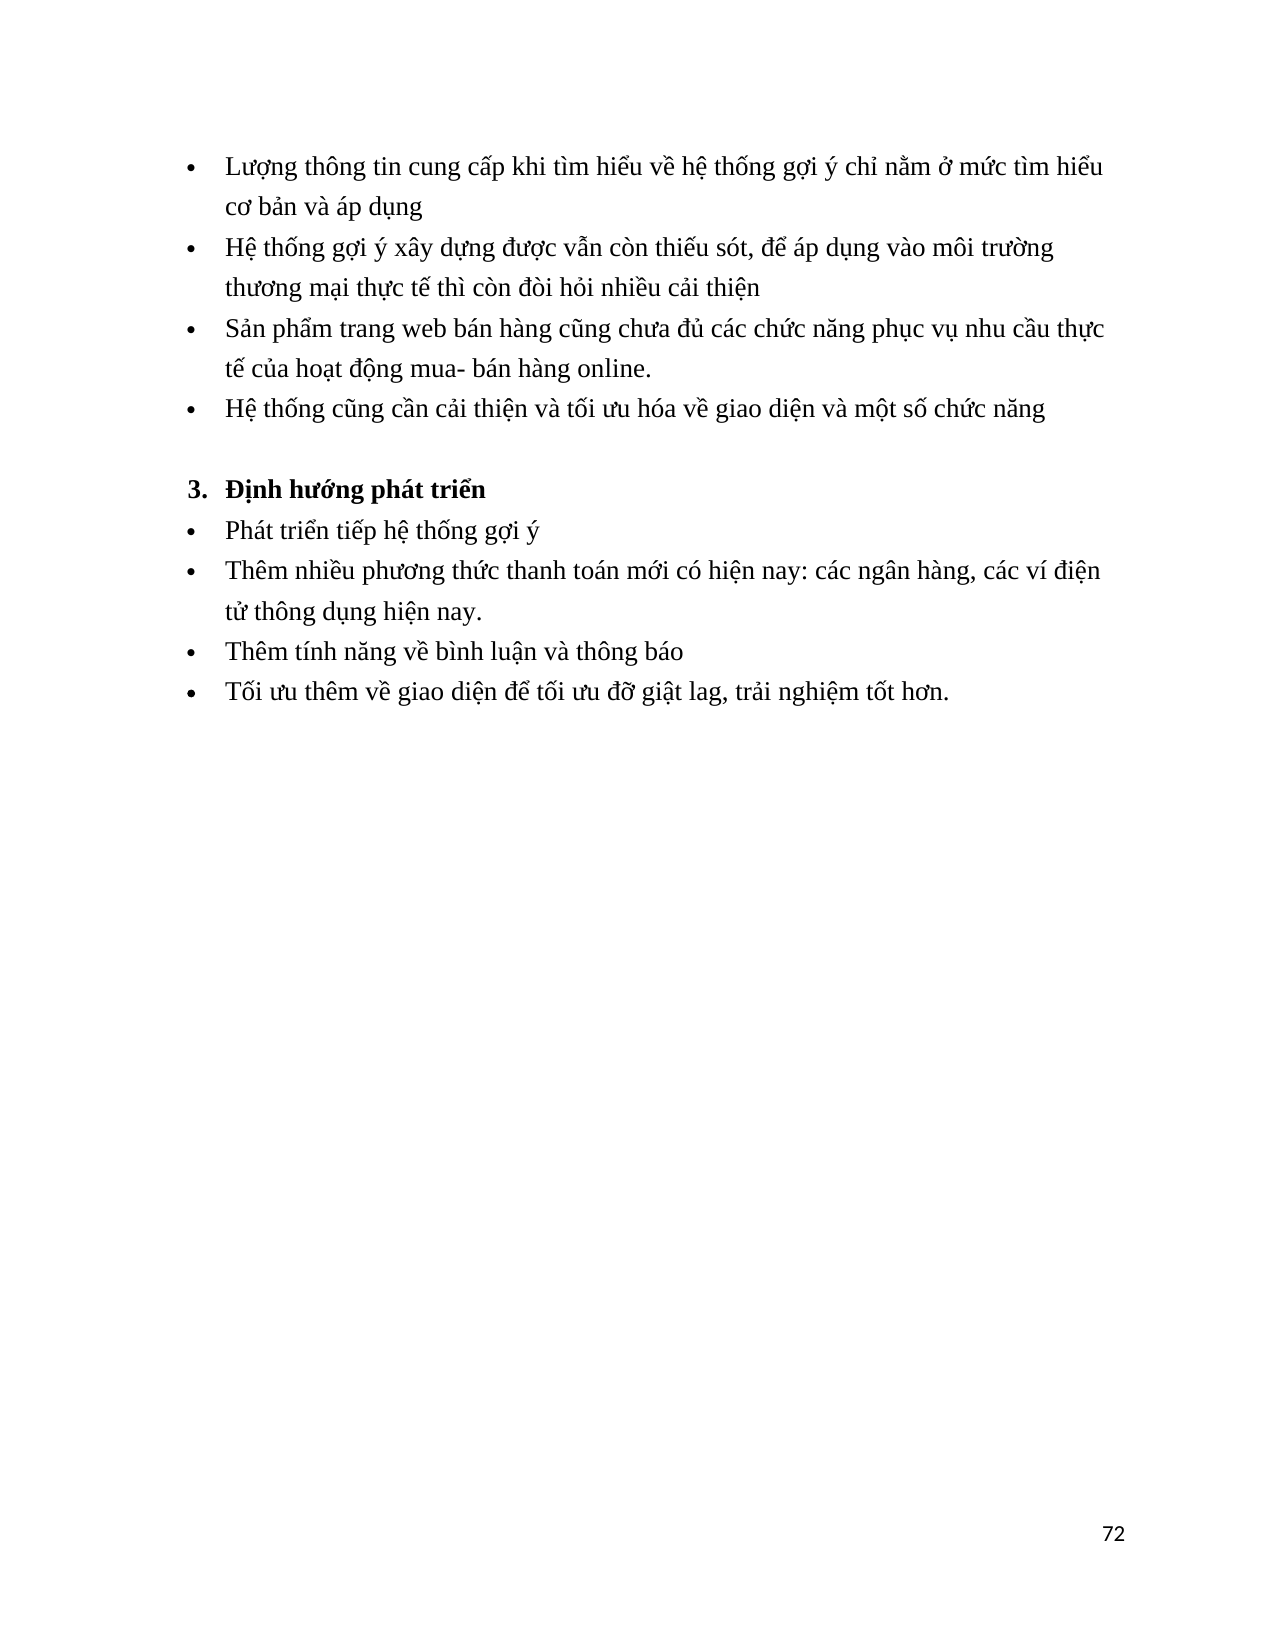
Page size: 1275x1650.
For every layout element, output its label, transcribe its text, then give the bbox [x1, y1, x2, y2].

list Lượng thông tin cung cấp khi tìm hiểu về hệ thống gợi ý chỉ nằm ở mức tìm hiểu cơ bản và áp dụng [187, 150, 1125, 222]
list Hệ thống gợi ý xây dựng được vẫn còn thiếu sót, để áp dụng vào môi trường thương mại thực tế thì còn đòi hỏi nhiều cải thiện [187, 231, 1125, 302]
list Tối ưu thêm về giao diện để tối ưu đỡ giật lag, trải nghiệm tốt hơn. [187, 675, 1125, 707]
list Hệ thống cũng cần cải thiện và tối ưu hóa về giao diện và một số chức năng [187, 392, 1125, 424]
list Thêm nhiều phương thức thanh toán mới có hiện nay: các ngân hàng, các ví điện tử thông dụng hiện nay. [187, 554, 1125, 626]
list Định hướng phát triển [187, 473, 1125, 504]
list Thêm tính năng về bình luận và thông báo [187, 635, 1125, 666]
list Phát triển tiếp hệ thống gợi ý [187, 514, 1125, 545]
list Sản phẩm trang web bán hàng cũng chưa đủ các chức năng phục vụ nhu cầu thực tế của hoạt động mua- bán hàng online. [187, 312, 1125, 383]
